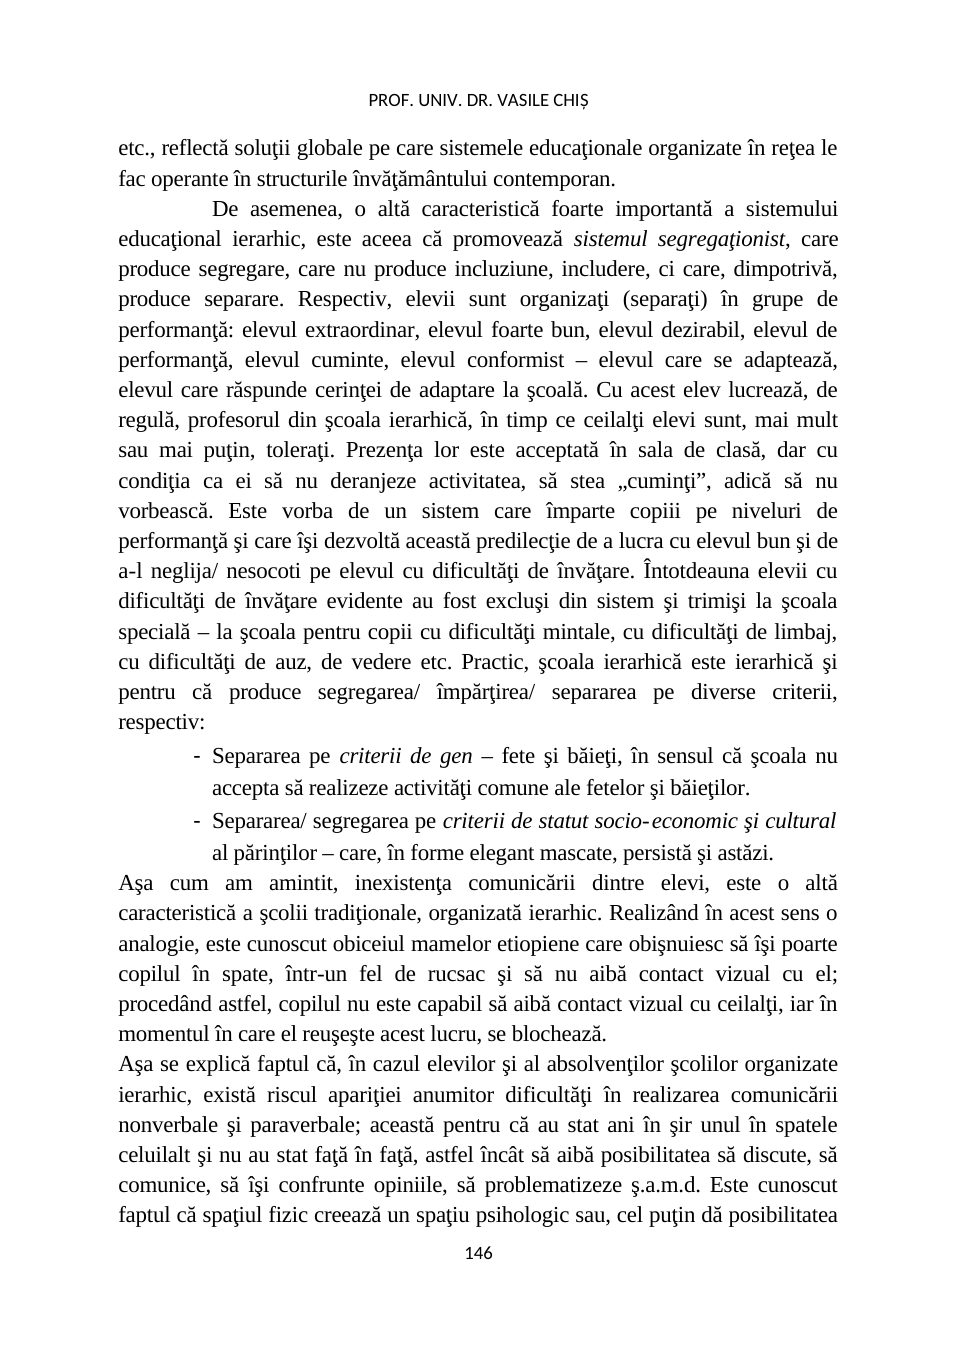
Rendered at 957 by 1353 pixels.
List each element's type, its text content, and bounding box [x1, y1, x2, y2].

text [118, 134, 838, 191]
list Separarea pe criterii de gen – fete şi băieţi, în sensul că şcoala nu accepta să realizeze activităţi comune ale fetelor şi băieţilor. [193, 739, 838, 800]
list Separarea/ segregarea pe criterii de statut socio-economic şi cultural al părinţilor – care, în forme elegant mascate, persistă şi astăzi. [193, 804, 838, 865]
text Aşa cum am amintit, inexistenţa comunicării dintre elevi, este o altă caracteristică a şcolii tradiţionale, organizată ierarhic. Realizând în acest sens o analogie, este cunoscut obiceiul mamelor etiopiene care obişnuiesc să îşi poarte copilul în spate, într-un fel de rucsac şi să nu aibă contact vizual cu el; procedând astfel, copilul nu este capabil să aibă contact vizual cu ceilalţi, iar în momentul în care el reuşeşte acest lucru, se blochează. [118, 869, 838, 1047]
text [118, 1051, 838, 1228]
text De asemenea, o altă caracteristică foarte importantă a sistemului educaţional ierarhic, este aceea că promovează sistemul segregaţionist, care produce segregare, care nu produce incluziune, includere, ci care, dimpotrivă, produce separare. Respectiv, elevii sunt organizaţi (separaţi) în grupe de performanţă: elevul extraordinar, elevul foarte bun, elevul dezirabil, elevul de performanţă, elevul cuminte, elevul conformist – elevul care se adaptează, elevul care răspunde cerinţei de adaptare la şcoală. Cu acest elev lucrează, de regulă, profesorul din şcoala ierarhică, în timp ce ceilalţi elevi sunt, mai mult sau mai puţin, toleraţi. Prezenţa lor este acceptată în sala de clasă, dar cu condiţia ca ei să nu deranjeze activitatea, să stea „cuminţi”, adică să nu vorbească. Este vorba de un sistem care împarte copiii pe niveluri de performanţă şi care îşi dezvoltă această predilecţie de a lucra cu elevul bun şi de a-l neglija/ nesocoti pe elevul cu dificultăţi de învăţare. Întotdeauna elevii cu dificultăţi de învăţare evidente au fost excluşi din sistem şi trimişi la şcoala specială – la şcoala pentru copii cu dificultăţi mintale, cu dificultăţi de limbaj, cu dificultăţi de auz, de vedere etc. Practic, şcoala ierarhică este ierarhică şi pentru că produce segregarea/ împărţirea/ separarea pe diverse criterii, respectiv: [118, 195, 838, 735]
